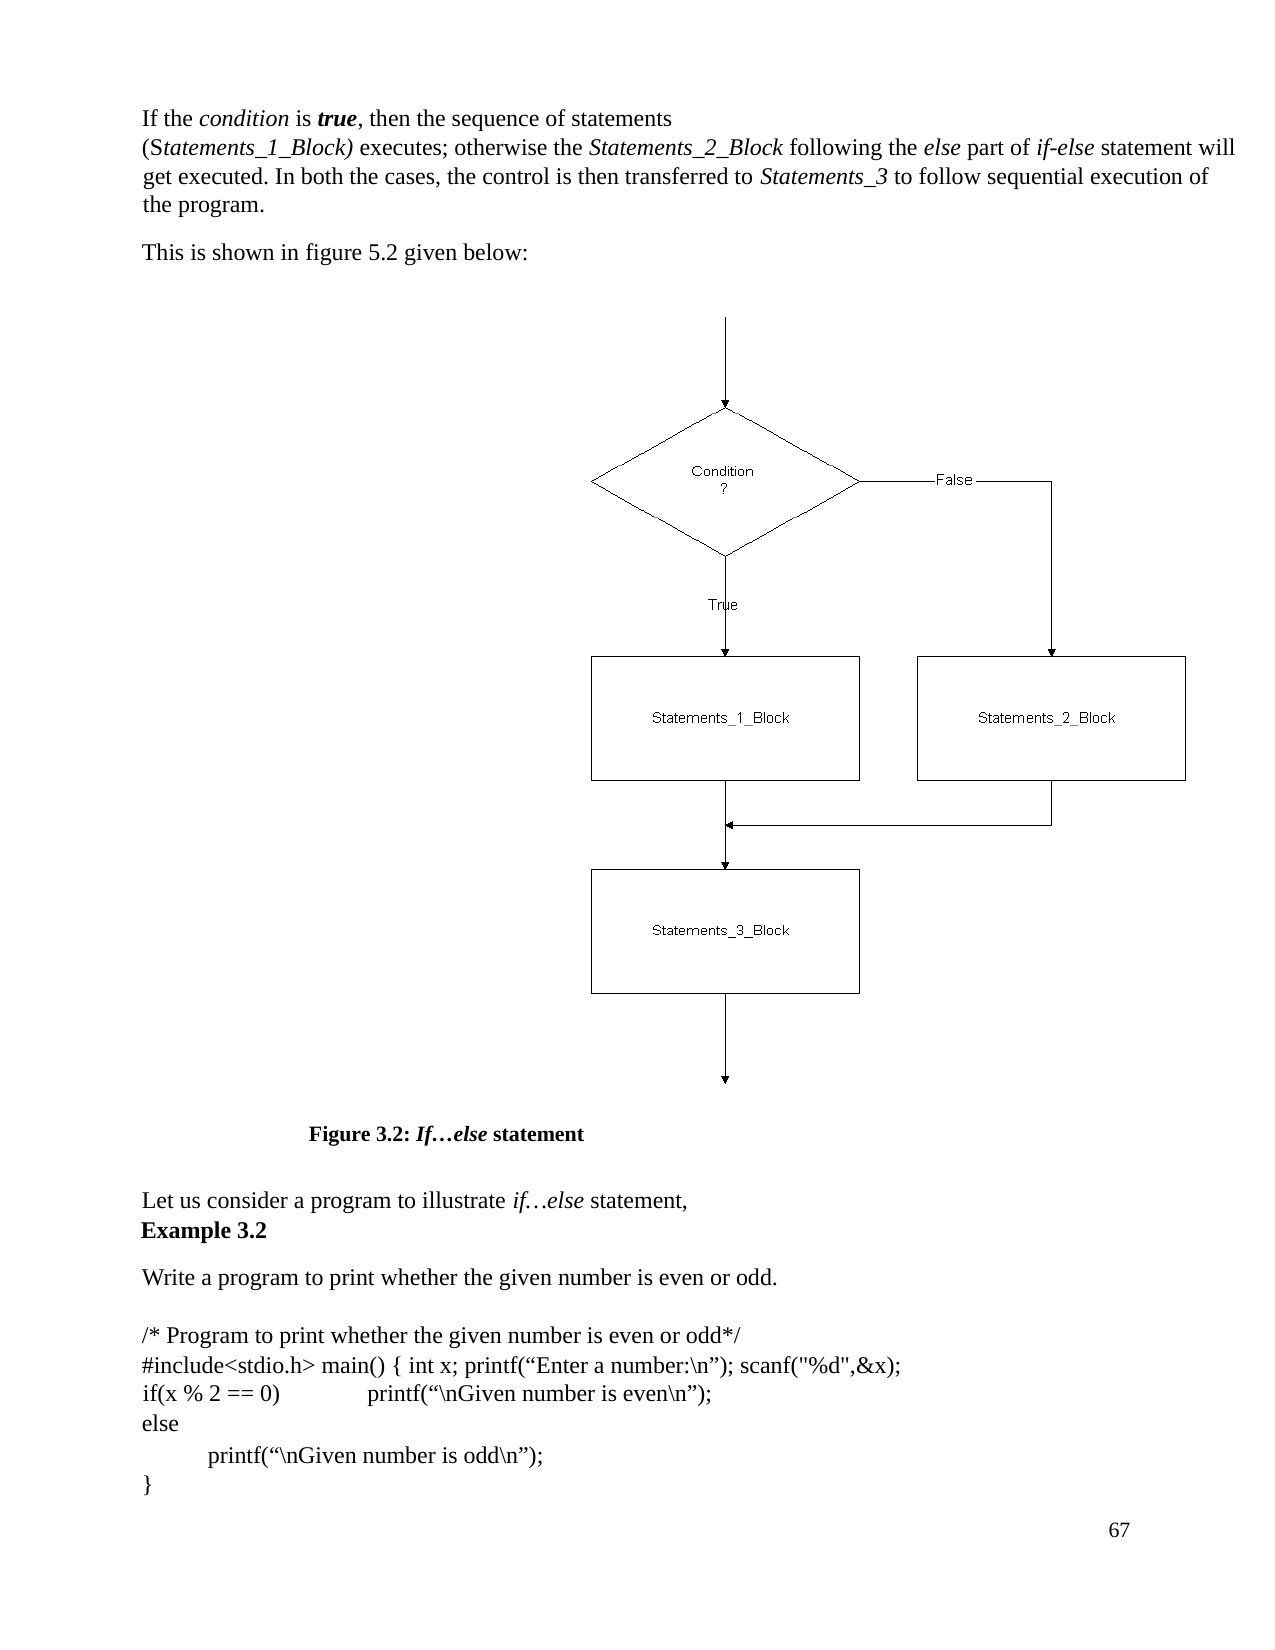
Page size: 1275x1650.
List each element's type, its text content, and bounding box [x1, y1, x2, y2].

text Figure 3.2: If…else statement [140, 1121, 1248, 1146]
text #include<stdio.h> main() { int x; printf(“Enter a number:\n”); scanf("%d",&x); if(x % 2 == 0) printf(“\nGiven number is even\n”); [142, 1351, 930, 1407]
text /* Program to print whether the given number is even or odd*/ [142, 1322, 1243, 1349]
text } [142, 1470, 1243, 1498]
picture [588, 310, 1189, 1089]
text This is shown in figure 5.2 given below: [142, 238, 1243, 265]
text If the condition is true, then the sequence of statements [142, 104, 1243, 132]
text else [142, 1408, 1243, 1436]
subtitle Example 3.2 [141, 1216, 972, 1243]
text Let us consider a program to illustrate if…else statement, [142, 1186, 1243, 1214]
text Write a program to print whether the given number is even or odd. [142, 1263, 1243, 1290]
text (Statements_1_Block) executes; otherwise the Statements_2_Block following the else part of if-else statement will get executed. In both the cases, the control is then transferred to Statements_3 to follow sequential execution of the program. [142, 133, 1243, 218]
text printf(“\nGiven number is odd\n”); [142, 1441, 1248, 1468]
